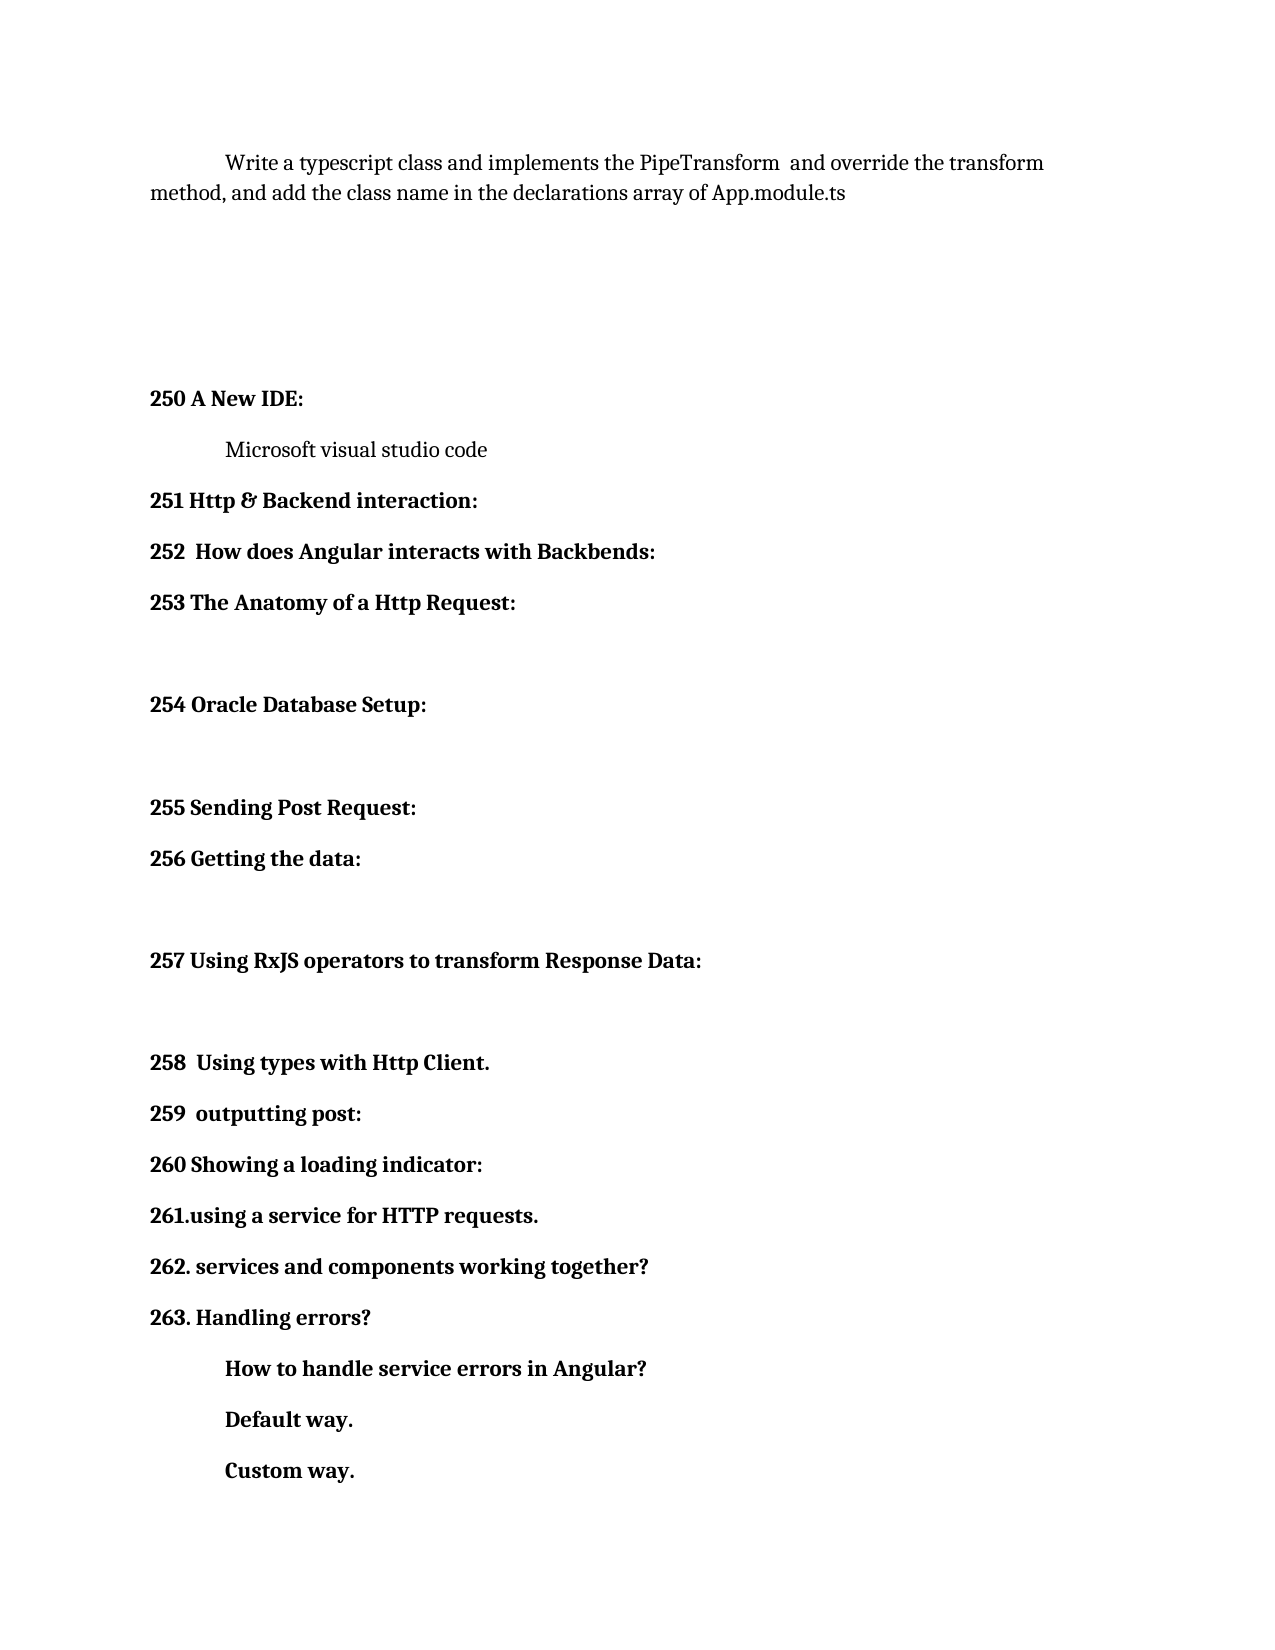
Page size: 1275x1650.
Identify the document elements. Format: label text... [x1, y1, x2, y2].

text How to handle service errors in Angular? [150, 1356, 1125, 1382]
text Write a typescript class and implements the PipeTransform and override the transform method, and add the class name in the declarations array of App.module.ts [150, 150, 1125, 207]
text 251 Http & Backend interaction: [150, 488, 1125, 514]
text 263. Handling errors? [150, 1305, 1125, 1331]
text 260 Showing a loading indicator: [150, 1152, 1125, 1178]
text 256 Getting the data: [150, 845, 1125, 872]
text 253 The Anatomy of a Http Request: [150, 590, 1125, 617]
text 259 outputting post: [150, 1101, 1125, 1127]
text 257 Using RxJS operators to transform Response Data: [150, 947, 1125, 974]
text 262. services and components working together? [150, 1254, 1125, 1280]
text Default way. [150, 1407, 1125, 1433]
text Microsoft visual studio code [150, 437, 1125, 463]
text 258 Using types with Http Client. [150, 1049, 1125, 1076]
text Custom way. [150, 1458, 1125, 1484]
text 254 Oracle Database Setup: [150, 692, 1125, 719]
text 255 Sending Post Request: [150, 794, 1125, 821]
text 252 How does Angular interacts with Backbends: [150, 539, 1125, 566]
text 261.using a service for HTTP requests. [150, 1203, 1125, 1229]
text 250 A New IDE: [150, 386, 1125, 412]
